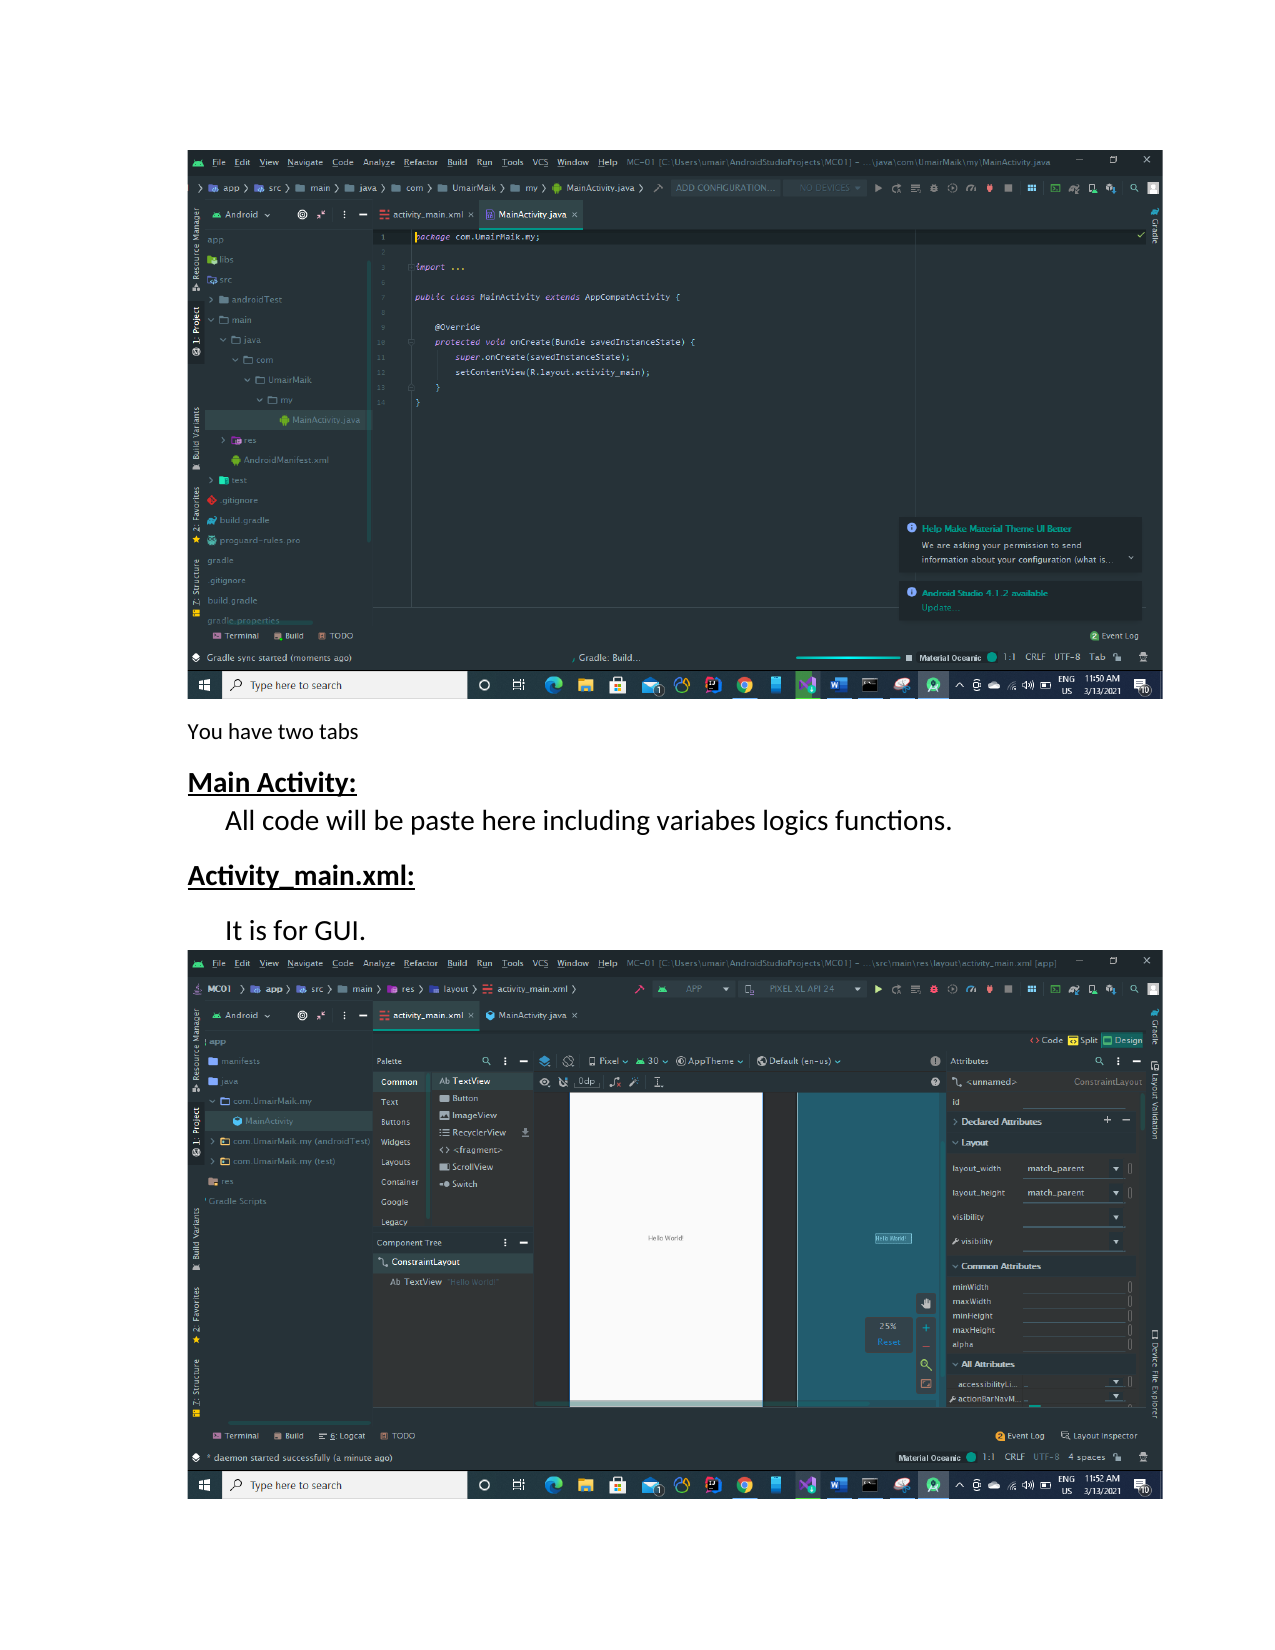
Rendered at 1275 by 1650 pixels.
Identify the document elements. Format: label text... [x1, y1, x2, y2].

picture [187, 150, 1163, 699]
text Activity_main.xml: [187, 857, 1125, 893]
picture [187, 950, 1163, 1499]
text You have two tabs [187, 717, 1125, 745]
text It is for GUI. [187, 912, 1125, 950]
text Main Activity: All code will be paste here including variabes logics functions. [187, 764, 1125, 838]
